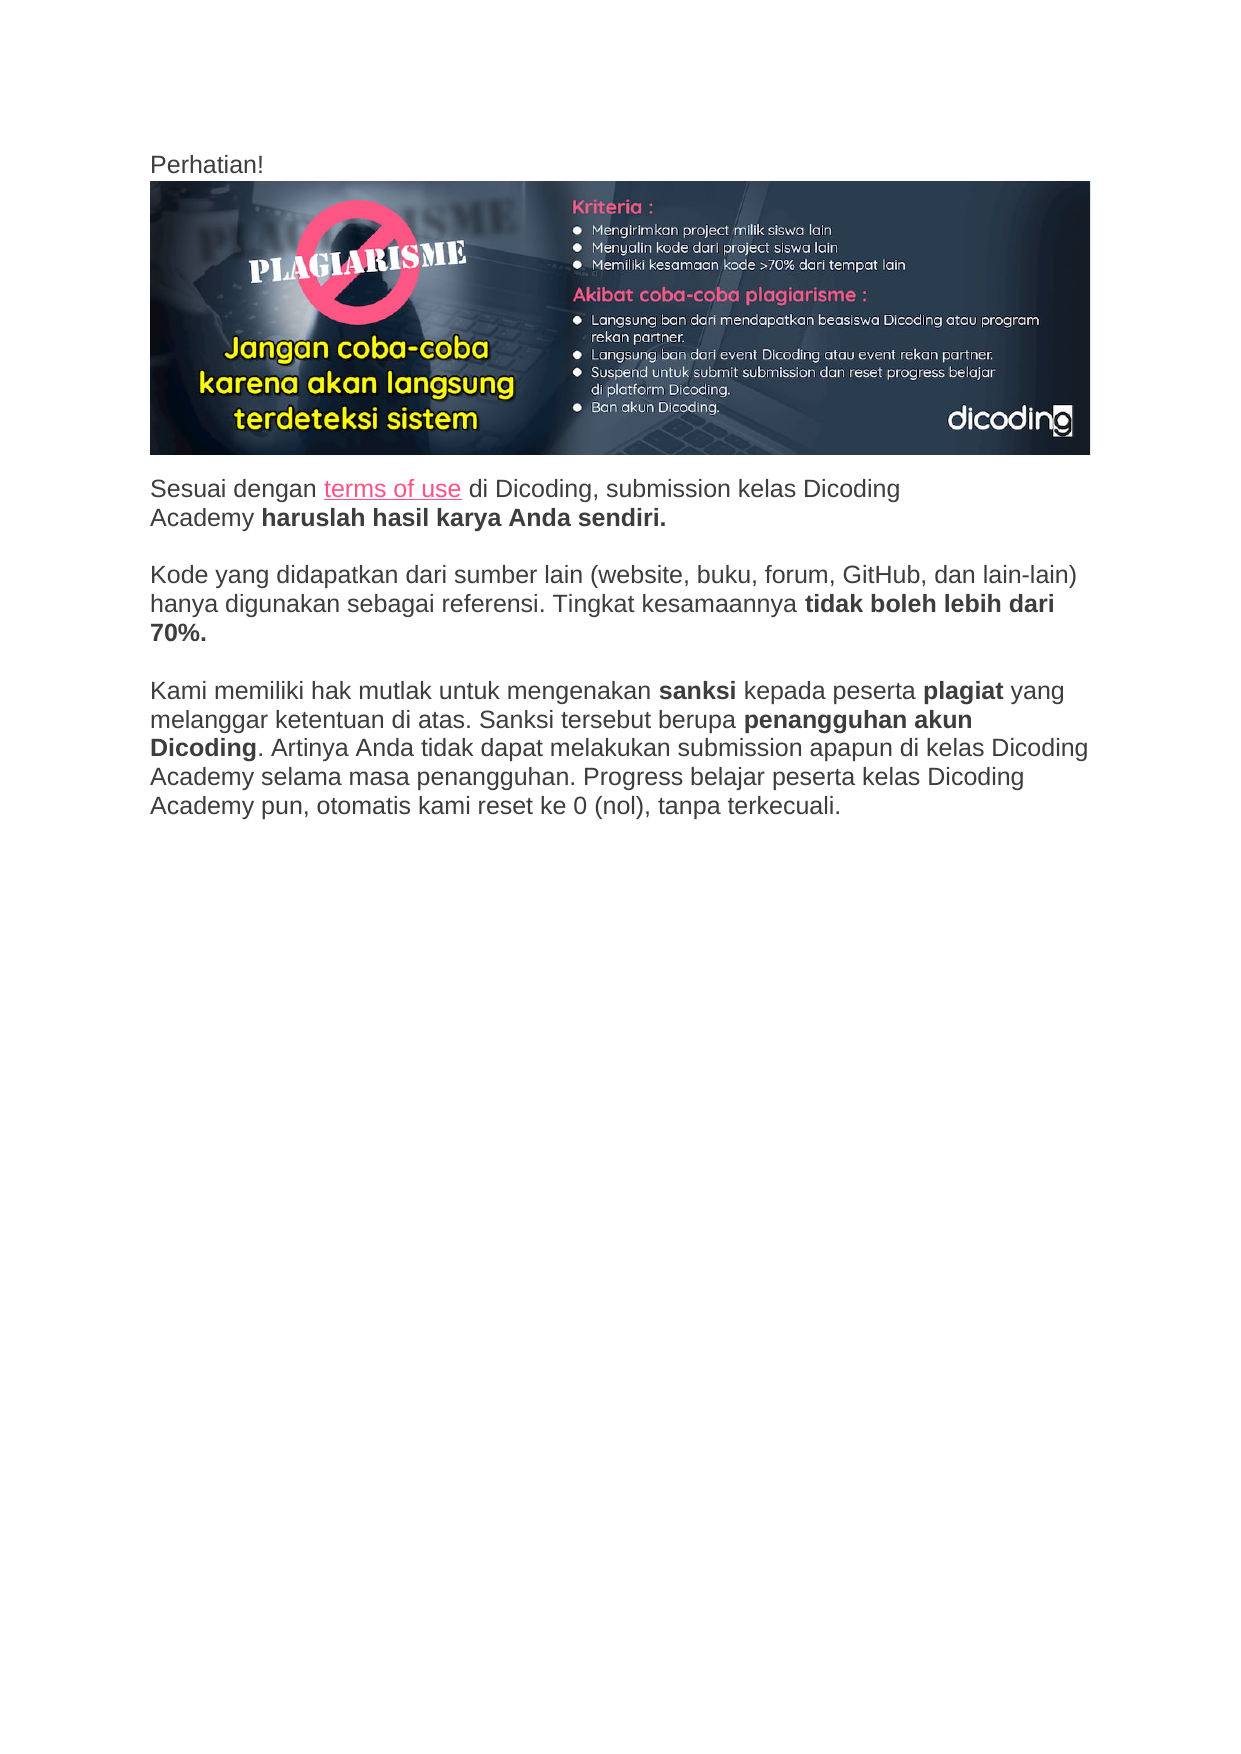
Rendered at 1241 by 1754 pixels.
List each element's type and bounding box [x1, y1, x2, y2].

picture [150, 181, 1091, 455]
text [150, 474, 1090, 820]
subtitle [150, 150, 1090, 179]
